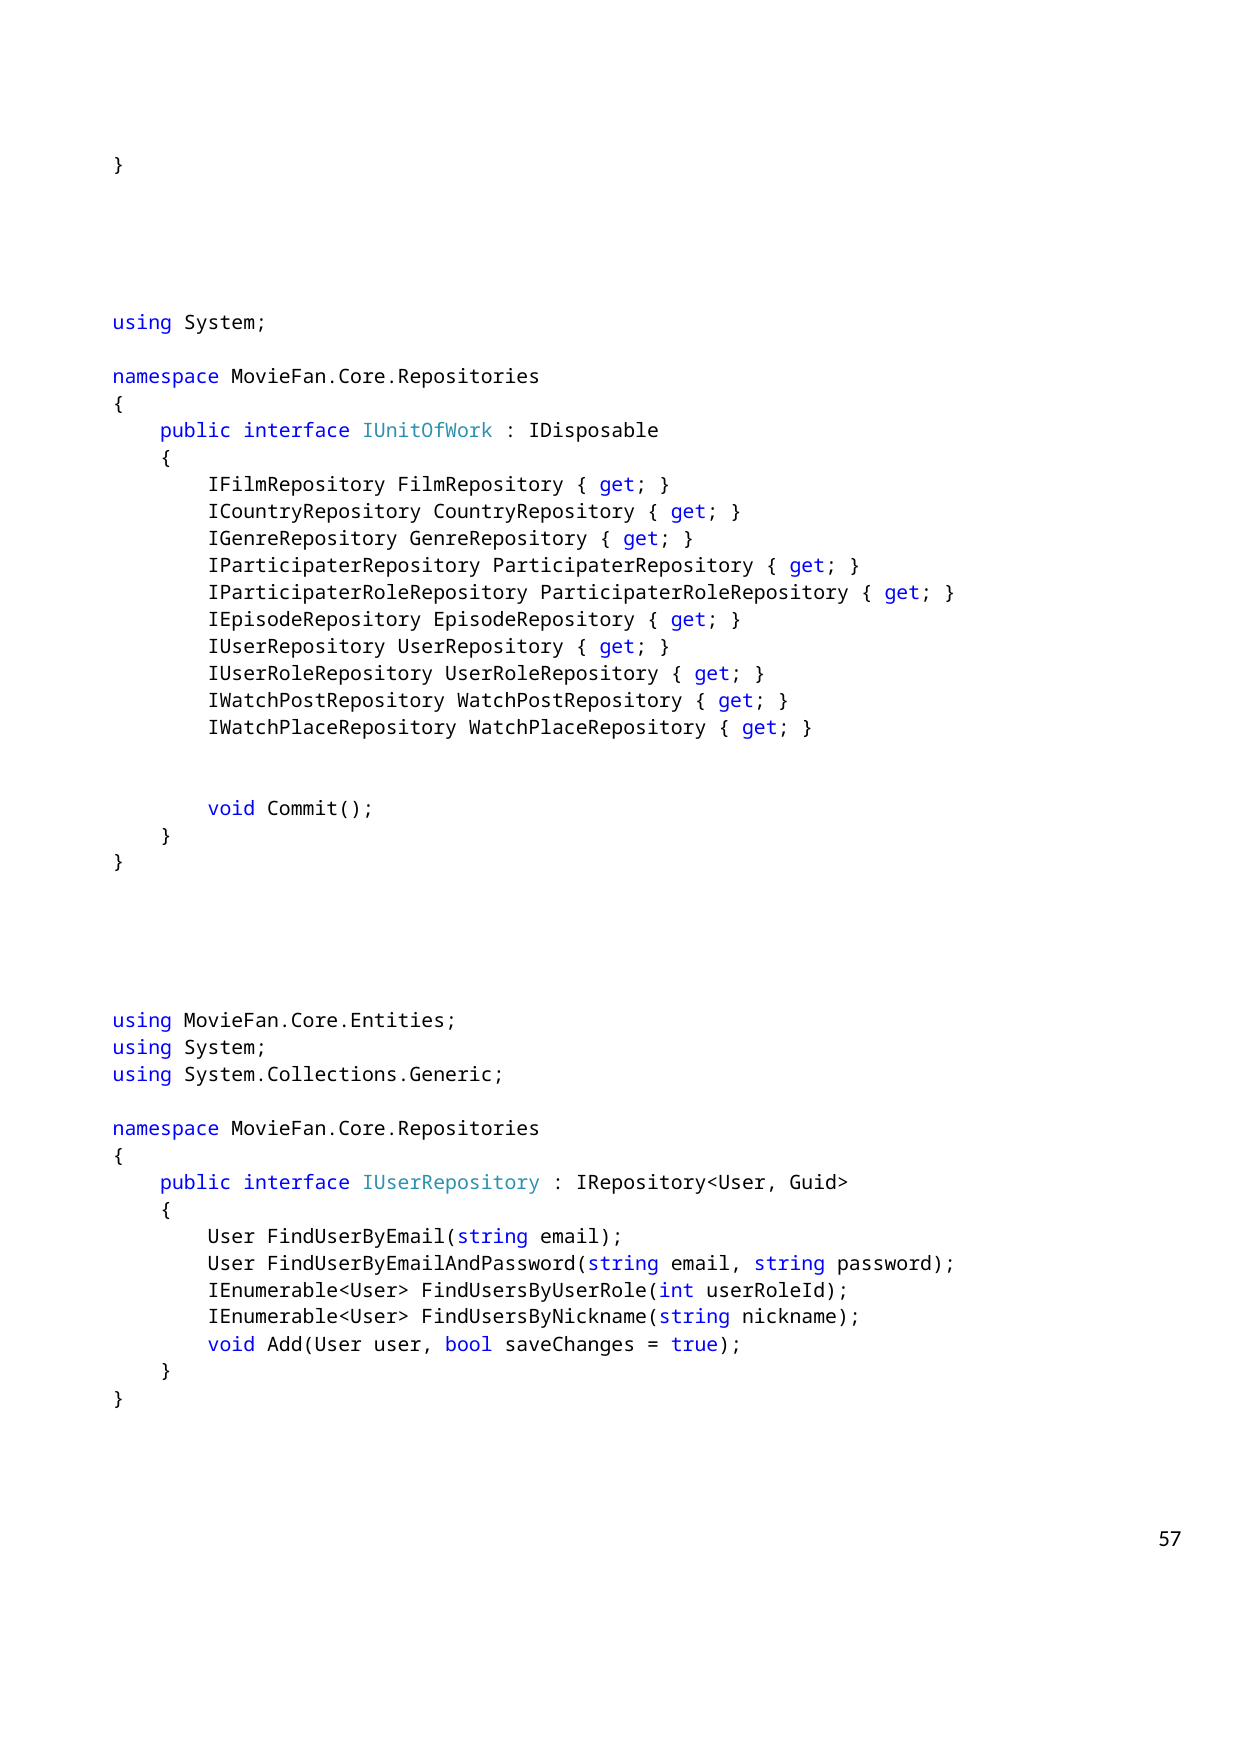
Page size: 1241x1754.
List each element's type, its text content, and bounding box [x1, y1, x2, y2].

text using System; [112, 1033, 1181, 1060]
text void Add(User user, bool saveChanges = true); [112, 1330, 1181, 1357]
text using System.Collections.Generic; [112, 1060, 1181, 1087]
text IParticipaterRepository ParticipaterRepository { get; } [112, 551, 1181, 578]
text IUserRepository UserRepository { get; } [112, 632, 1181, 659]
text } [112, 821, 1181, 848]
text public interface IUserRepository : IRepository<User, Guid> [112, 1168, 1181, 1195]
text namespace MovieFan.Core.Repositories [112, 1114, 1181, 1141]
text IEpisodeRepository EpisodeRepository { get; } [112, 605, 1181, 632]
text { [112, 1195, 1181, 1222]
text IWatchPlaceRepository WatchPlaceRepository { get; } [112, 713, 1181, 740]
text namespace MovieFan.Core.Repositories [112, 362, 1181, 389]
text using System; [112, 308, 1181, 335]
text User FindUserByEmailAndPassword(string email, string password); [112, 1249, 1181, 1276]
text ICountryRepository CountryRepository { get; } [112, 497, 1181, 524]
text } [112, 1384, 1181, 1411]
text IParticipaterRoleRepository ParticipaterRoleRepository { get; } [112, 578, 1181, 605]
text { [112, 1141, 1181, 1168]
text IGenreRepository GenreRepository { get; } [112, 524, 1181, 551]
text IEnumerable<User> FindUsersByUserRole(int userRoleId); [112, 1276, 1181, 1303]
text User FindUserByEmail(string email); [112, 1222, 1181, 1249]
text void Commit(); [112, 794, 1181, 821]
text using MovieFan.Core.Entities; [112, 1006, 1181, 1033]
text IUserRoleRepository UserRoleRepository { get; } [112, 659, 1181, 686]
text { [112, 443, 1181, 470]
text } [112, 848, 1181, 875]
text public interface IUnitOfWork : IDisposable [112, 416, 1181, 443]
text } [112, 1357, 1181, 1384]
text { [112, 389, 1181, 416]
text IWatchPostRepository WatchPostRepository { get; } [112, 686, 1181, 713]
text IFilmRepository FilmRepository { get; } [112, 470, 1181, 497]
text IEnumerable<User> FindUsersByNickname(string nickname); [112, 1303, 1181, 1330]
text } [112, 150, 1181, 177]
